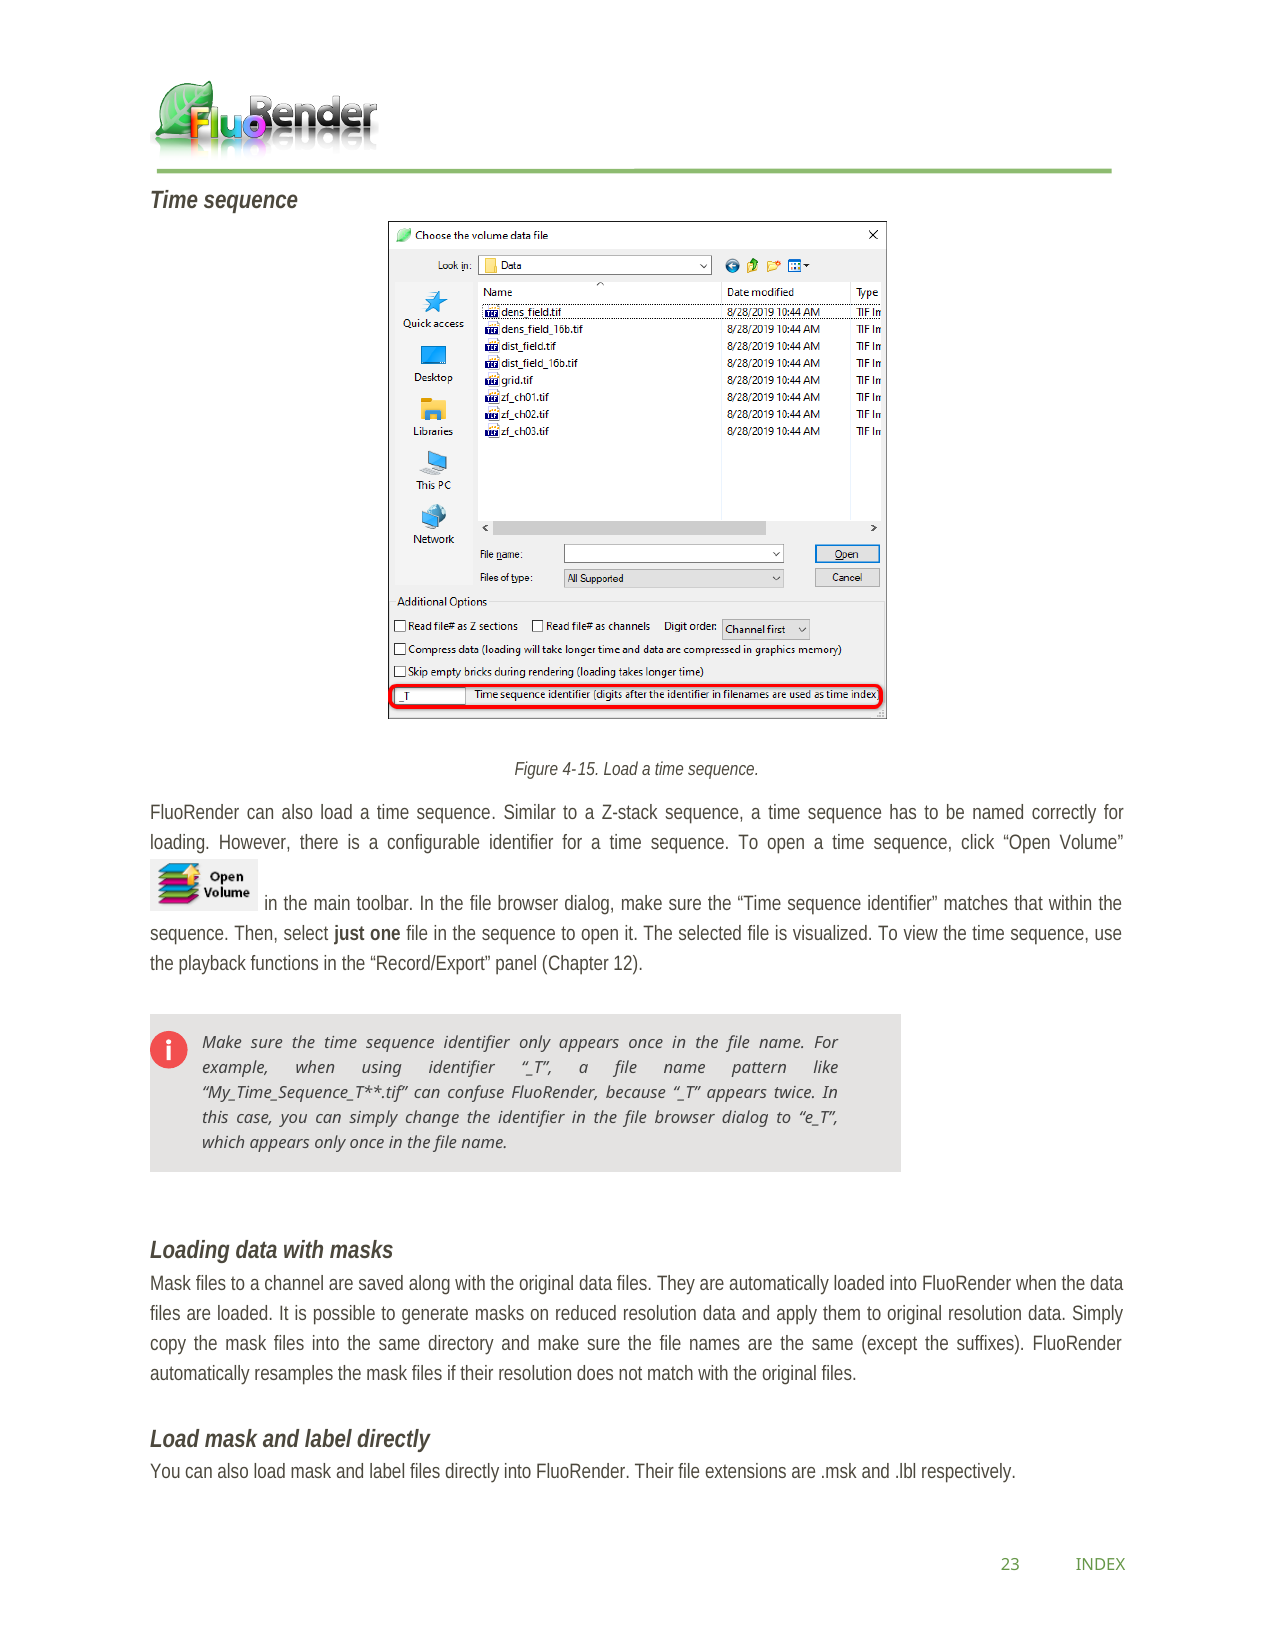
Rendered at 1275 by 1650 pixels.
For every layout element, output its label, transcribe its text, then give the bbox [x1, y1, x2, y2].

table_header [150, 1014, 202, 1172]
subtitle Loading data with masks [150, 1235, 1125, 1264]
table_header Make sure the time sequence identifier only appears once in the file name. For example, when using identifier “_T”, a file name pattern like “My_Time_Sequence_T**.tif” can confuse FluoRender, because “_T” appears twice. In this case, you can simply change the identifier in the file browser dialog to “e_T”, which appears only once in the file name. [202, 1014, 901, 1172]
subtitle Load mask and label directly [150, 1424, 1125, 1452]
picture [150, 859, 258, 911]
picture [150, 75, 379, 162]
picture [388, 221, 887, 719]
text You can also load mask and label files directly into FluoRender. Their file extensions are .msk and .lbl respectively. [150, 1459, 1125, 1483]
subtitle Time sequence [150, 185, 1125, 214]
text FluoRender can also load a time sequence. Similar to a Z-stack sequence, a time sequence has to be named correctly for loading. However, there is a configurable identifier for a time sequence. To open a time sequence, click “Open Volume” in the main toolbar. In the file browser dialog, make sure the “Time sequence identifier” matches that within the sequence. Then, select just one file in the sequence to open it. The selected file is visualized. To view the time sequence, use the playback functions in the “Record/Export” panel (Chapter 12). [150, 800, 1125, 975]
text Mask files to a channel are saved along with the original data files. They are automatically loaded into FluoRender when the data files are loaded. It is possible to generate masks on reduced resolution data and apply them to original resolution data. Simply copy the mask files into the same directory and make sure the file names are the same (except the suffixes). FluoRender automatically resamples the mask files if their resolution does not match with the original files. [150, 1271, 1125, 1384]
